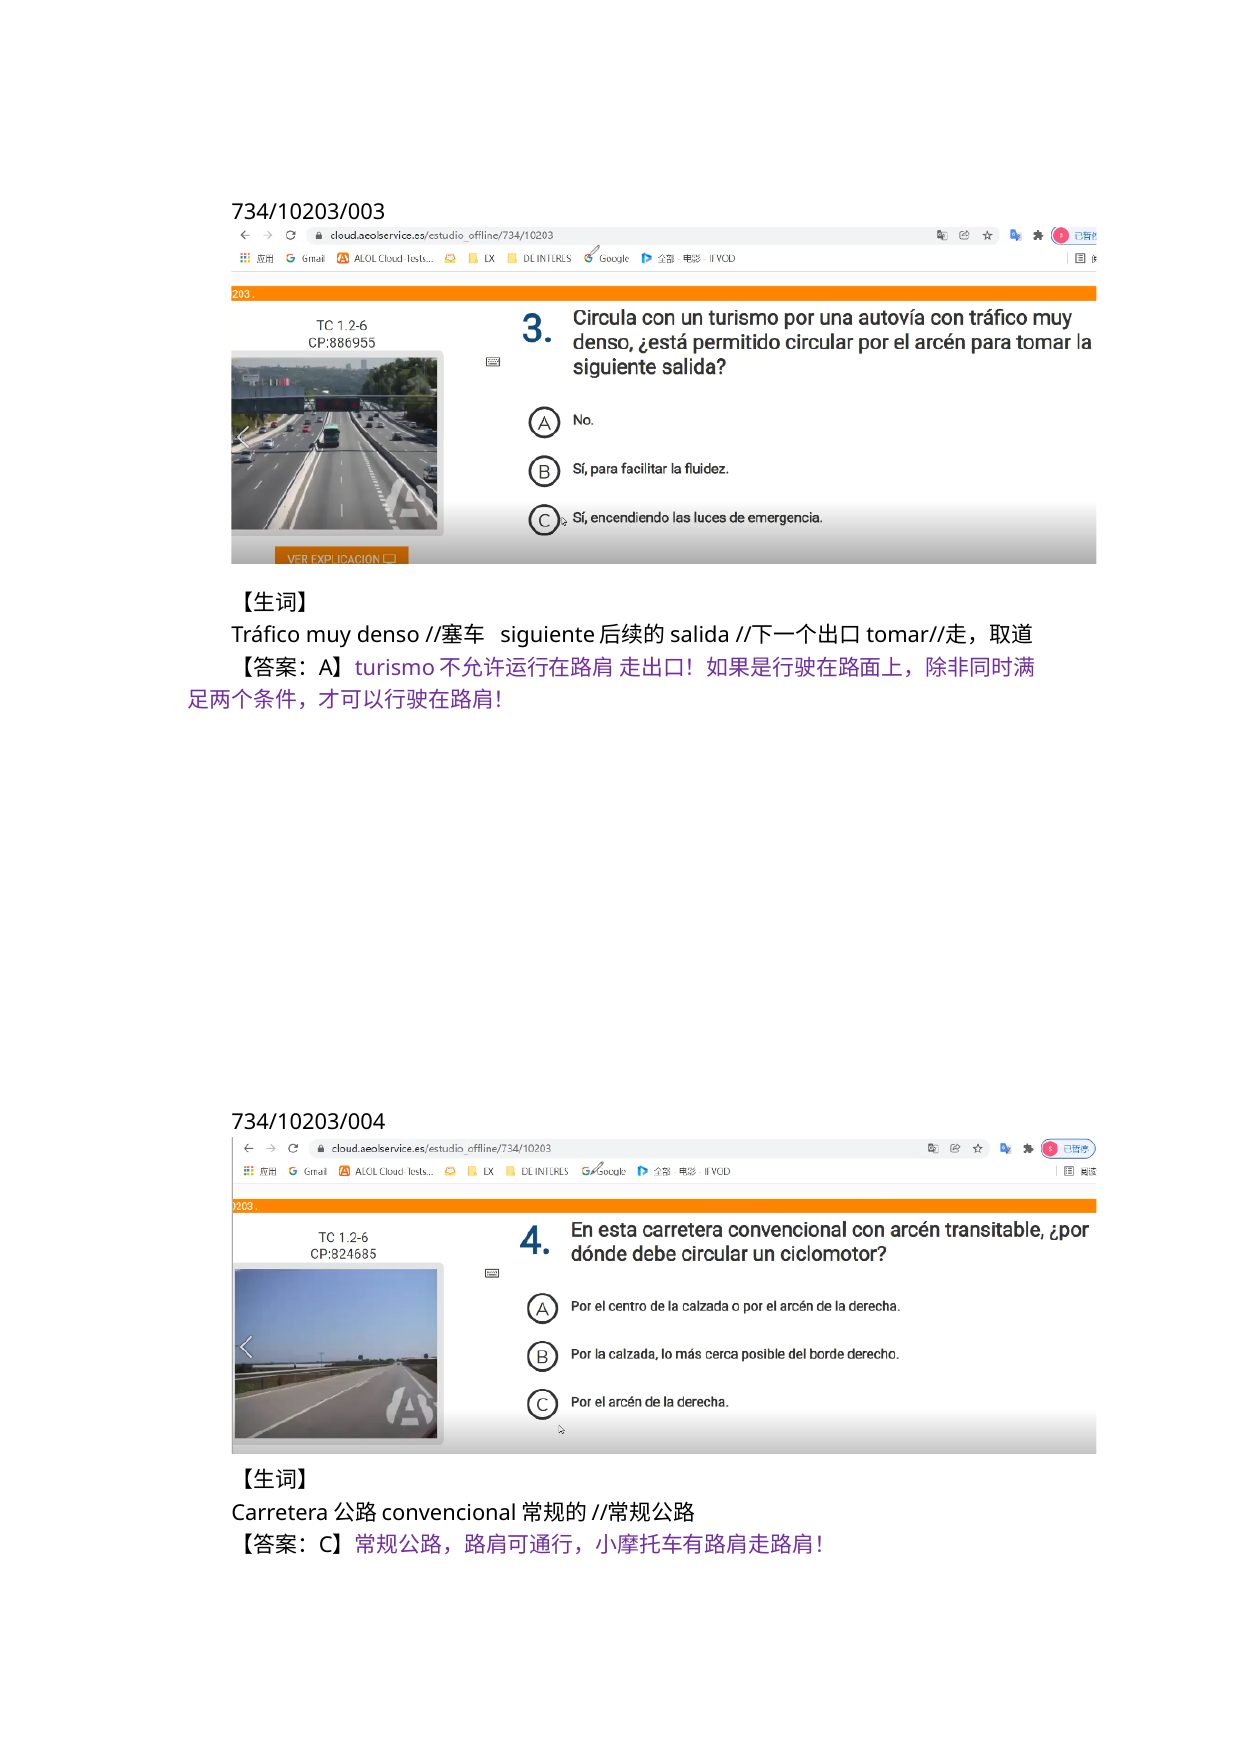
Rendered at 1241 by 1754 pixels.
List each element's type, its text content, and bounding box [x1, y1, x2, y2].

text Carretera公路 convencional常规的 //常规公路 [187, 1494, 1053, 1527]
text 【生词】 [187, 1462, 1053, 1494]
text 734/10203/004 [187, 1104, 1053, 1137]
text 【生词】 [187, 584, 1053, 617]
text 【答案：C】常规公路，路肩可通行，小摩托车有路肩走路肩！ [187, 1527, 1053, 1559]
text Tráfico muy denso //塞车 siguiente后续的 salida //下一个出口 tomar//走，取道 [187, 617, 1053, 649]
picture [231, 1137, 1097, 1454]
picture [231, 227, 1097, 564]
text 734/10203/003 [187, 194, 1053, 227]
text 【答案：A】turismo不允许运行在路肩 走出口！如果是行驶在路面上，除非同时满足两个条件，才可以行驶在路肩！ [187, 649, 1053, 714]
